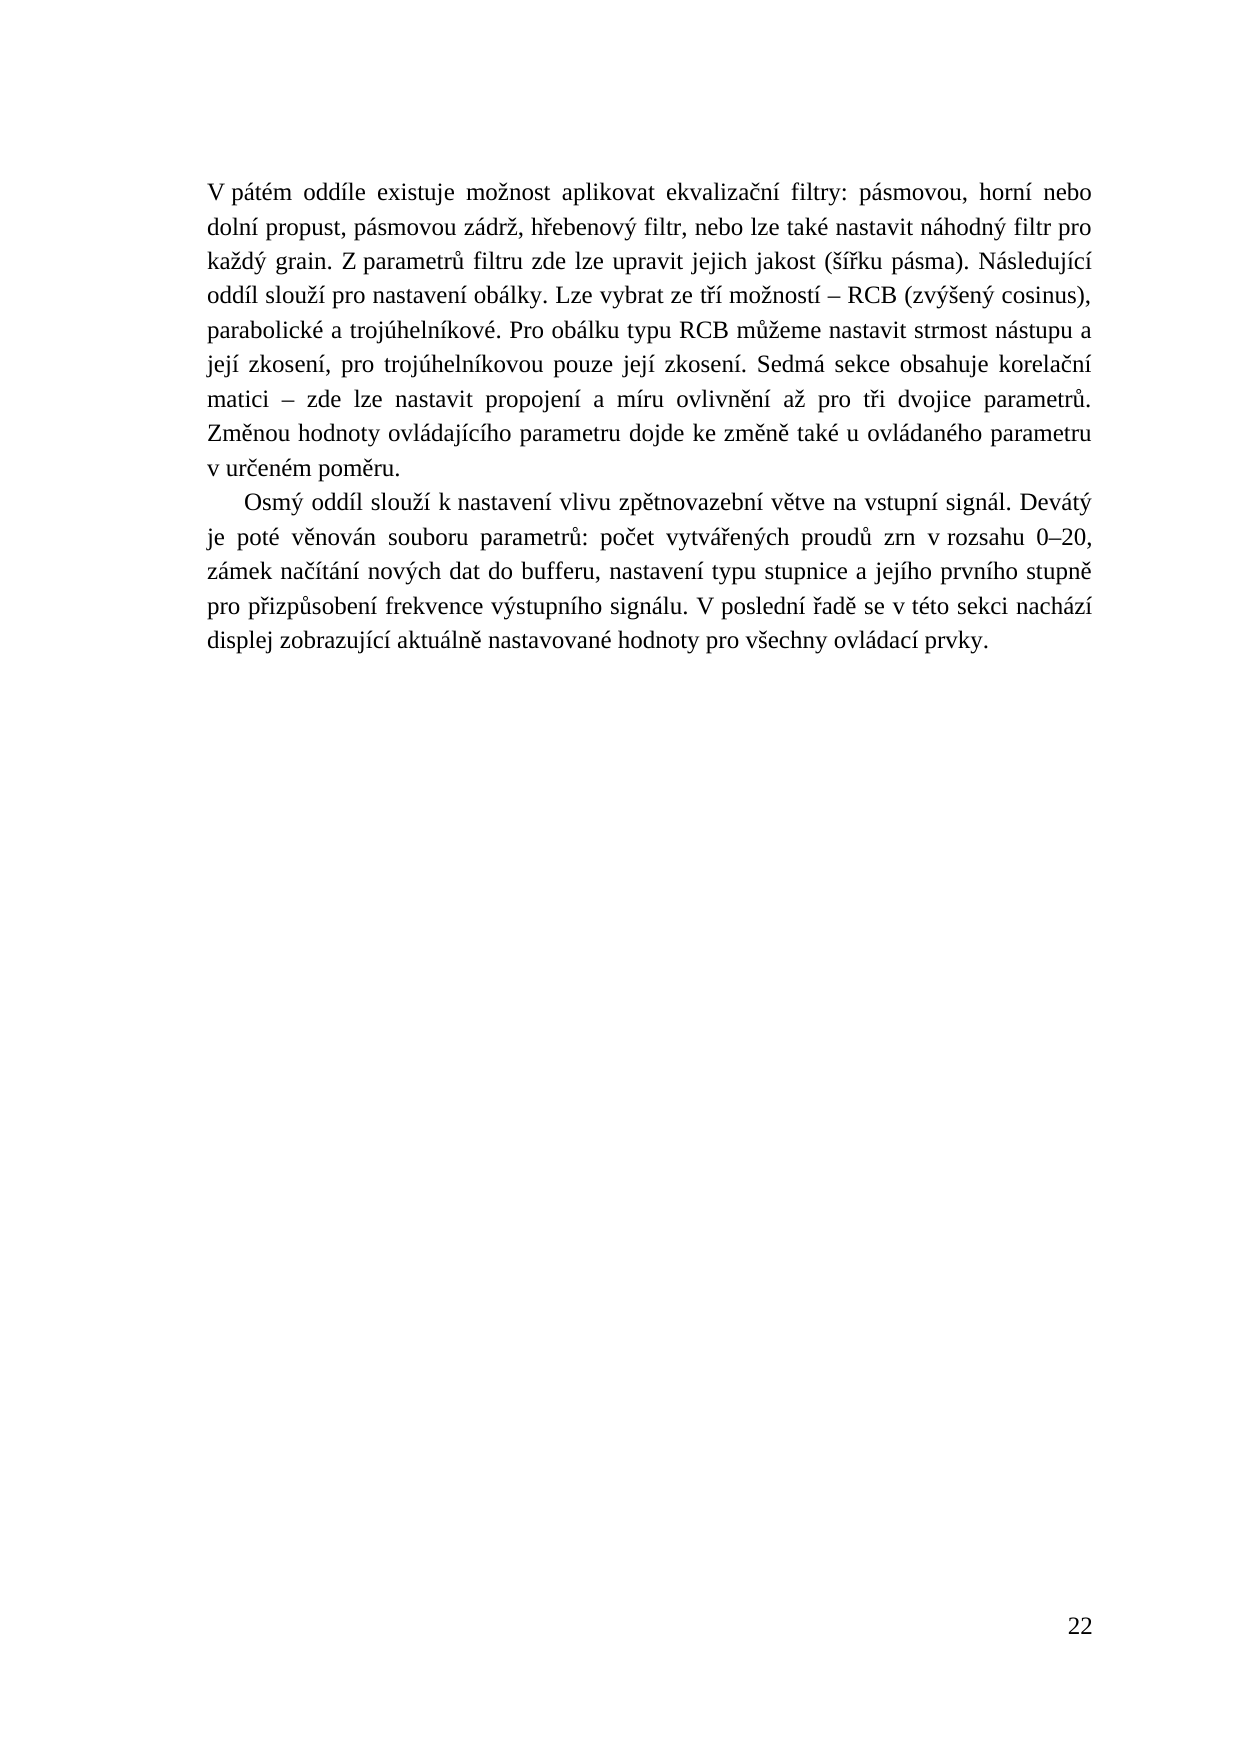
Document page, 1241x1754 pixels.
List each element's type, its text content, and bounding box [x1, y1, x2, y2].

text V pátém oddíle existuje možnost aplikovat ekvalizační filtry: pásmovou, horní nebo dolní propust, pásmovou zádrž, hřebenový filtr, nebo lze také nastavit náhodný filtr pro každý grain. Z parametrů filtru zde lze upravit jejich jakost (šířku pásma). Následující oddíl slouží pro nastavení obálky. Lze vybrat ze tří možností – RCB (zvýšený cosinus), parabolické a trojúhelníkové. Pro obálku typu RCB můžeme nastavit strmost nástupu a její zkosení, pro trojúhelníkovou pouze její zkosení. Sedmá sekce obsahuje korelační matici – zde lze nastavit propojení a míru ovlivnění až pro tři dvojice parametrů. Změnou hodnoty ovládajícího parametru dojde ke změně také u ovládaného parametru v určeném poměru. [207, 177, 1092, 482]
text Osmý oddíl slouží k nastavení vlivu zpětnovazební větve na vstupní signál. Devátý je poté věnován souboru parametrů: počet vytvářených proudů zrn v rozsahu 0–20, zámek načítání nových dat do bufferu, nastavení typu stupnice a jejího prvního stupně pro přizpůsobení frekvence výstupního signálu. V poslední řadě se v této sekci nachází displej zobrazující aktuálně nastavované hodnoty pro všechny ovládací prvky. [207, 487, 1092, 654]
